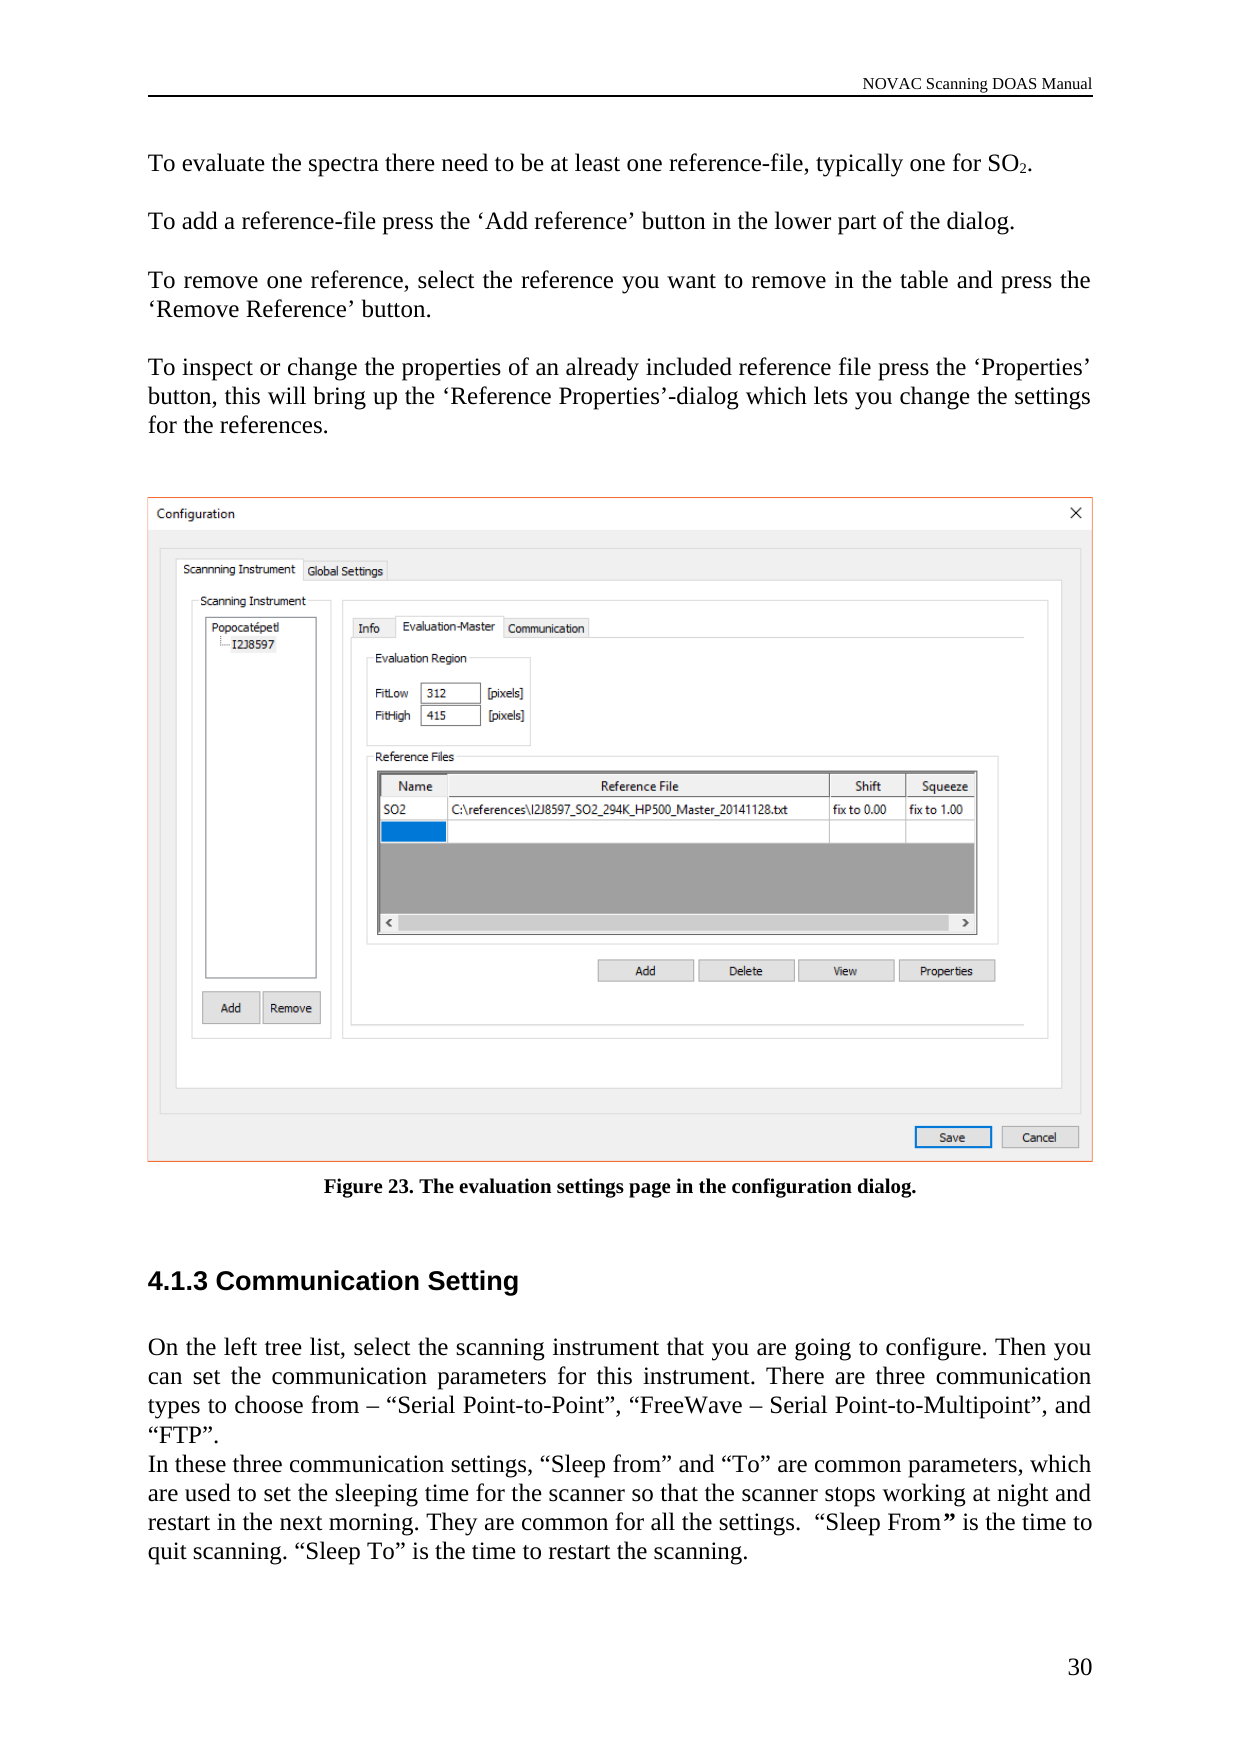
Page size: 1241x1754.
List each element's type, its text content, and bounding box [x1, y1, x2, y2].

text Figure 23. The evaluation settings page in the configuration dialog. [148, 1174, 1093, 1198]
picture [147, 497, 1093, 1162]
text On the left tree list, select the scanning instrument that you are going to configure. Then you can set the communication parameters for this instrument. There are three communication types to choose from – “Serial Point-to-Point”, “FreeWave – Serial Point-to-Multipoint”, and “FTP”. [148, 1332, 1093, 1448]
text To remove one reference, select the reference you want to remove in the table and press the ‘Remove Reference’ button. [148, 264, 1093, 323]
text To evaluate the spectra there need to be at least one reference-file, typically one for SO2. [148, 148, 1093, 177]
text To add a reference-file press the ‘Add reference’ button in the lower part of the dialog. [148, 206, 1093, 235]
subtitle 4.1.3 Communication Setting [148, 1265, 1093, 1296]
text In these three communication settings, “Sleep from” and “To” are common parameters, which are used to set the sleeping time for the scanner so that the scanner stops working at night and restart in the next morning. They are common for all the settings. “Sleep From” is the time to quit scanning. “Sleep To” is the time to restart the scanning. [148, 1448, 1093, 1565]
text To inspect or change the properties of an already included reference file press the ‘Properties’ button, this will bring up the ‘Reference Properties’-dialog which lets you change the settings for the references. [148, 352, 1093, 439]
